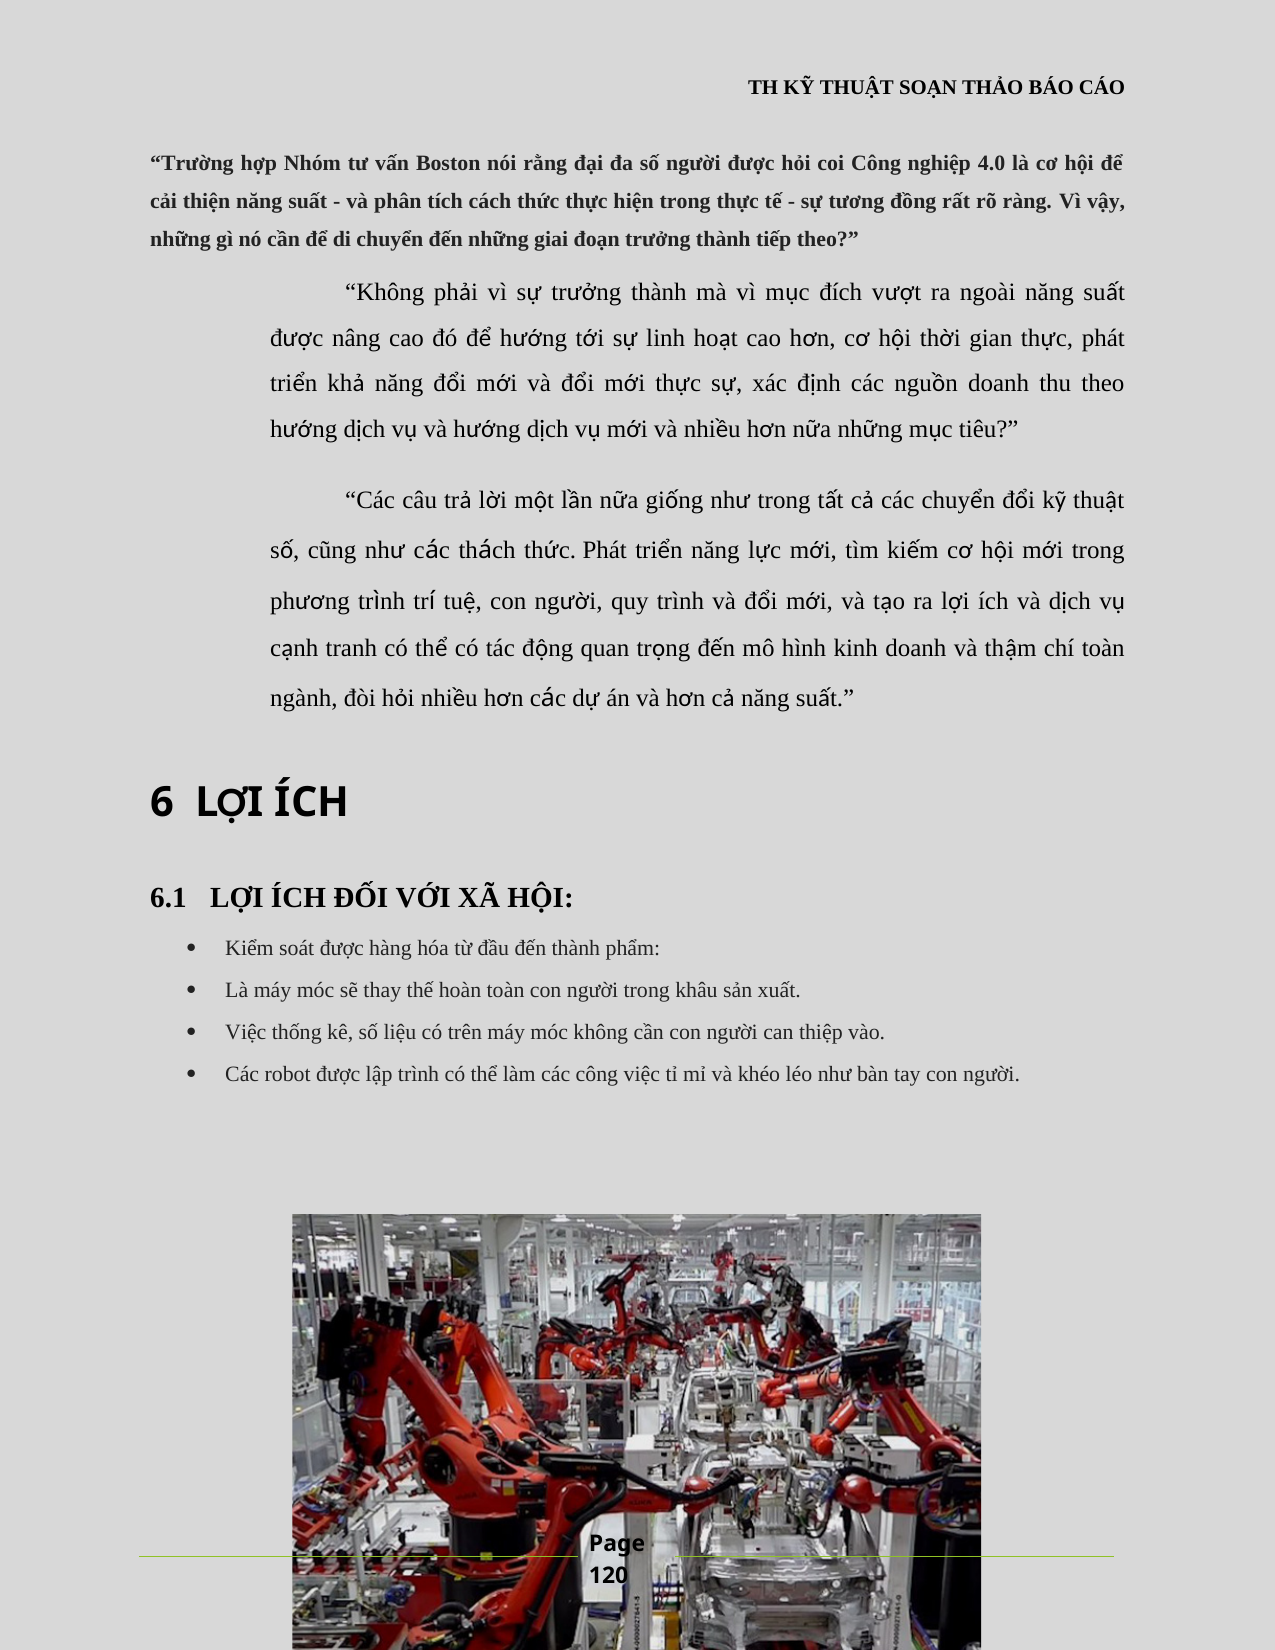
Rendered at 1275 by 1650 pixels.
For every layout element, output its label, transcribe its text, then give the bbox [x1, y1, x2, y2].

subtitle Là máy móc sẽ thay thế hoàn toàn con người trong khâu sản xuất. [187, 977, 1125, 1002]
subtitle Kiểm soát được hàng hóa từ đầu đến thành phẩm: [187, 935, 1125, 960]
subtitle “Trường hợp Nhóm tư vấn Boston nói rằng đại đa số người được hỏi coi Công nghiệp 4.0 là cơ hội để cải thiện năng suất - và phân tích cách thức thực hiện trong thực tế - sự tương đồng rất rõ ràng. Vì vậy, những gì nó cần để di chuyển đến những giai đoạn trưởng thành tiếp theo?” [150, 150, 1125, 251]
subtitle Việc thống kê, số liệu có trên máy móc không cần con người can thiệp vào. [187, 1019, 1125, 1044]
subtitle Lợi ích [150, 772, 1125, 829]
picture [292, 1214, 982, 1650]
subtitle Các robot được lập trình có thể làm các công việc tỉ mỉ và khéo léo như bàn tay con người. [187, 1061, 1125, 1086]
subtitle “Không phải vì sự trưởng thành mà vì mục đích vượt ra ngoài năng suất được nâng cao đó để hướng tới sự linh hoạt cao hơn, cơ hội thời gian thực, phát triển khả năng đổi mới và đổi mới thực sự, xác định các nguồn doanh thu theo hướng dịch vụ và hướng dịch vụ mới và nhiều hơn nữa những mục tiêu?” [270, 276, 1125, 444]
subtitle “Các câu trả lời một lần nữa giống như trong tất cả các chuyển đổi kỹ thuật số, cũng như các thách thức. Phát triển năng lực mới, tìm kiếm cơ hội mới trong phương trình trí tuệ, con người, quy trình và đổi mới, và tạo ra lợi ích và dịch vụ cạnh tranh có thể có tác động quan trọng đến mô hình kinh doanh và thậm chí toàn ngành, đòi hỏi nhiều hơn các dự án và hơn cả năng suất.” [270, 484, 1125, 713]
subtitle Lợi ích đối với xã hội: [150, 881, 1125, 914]
